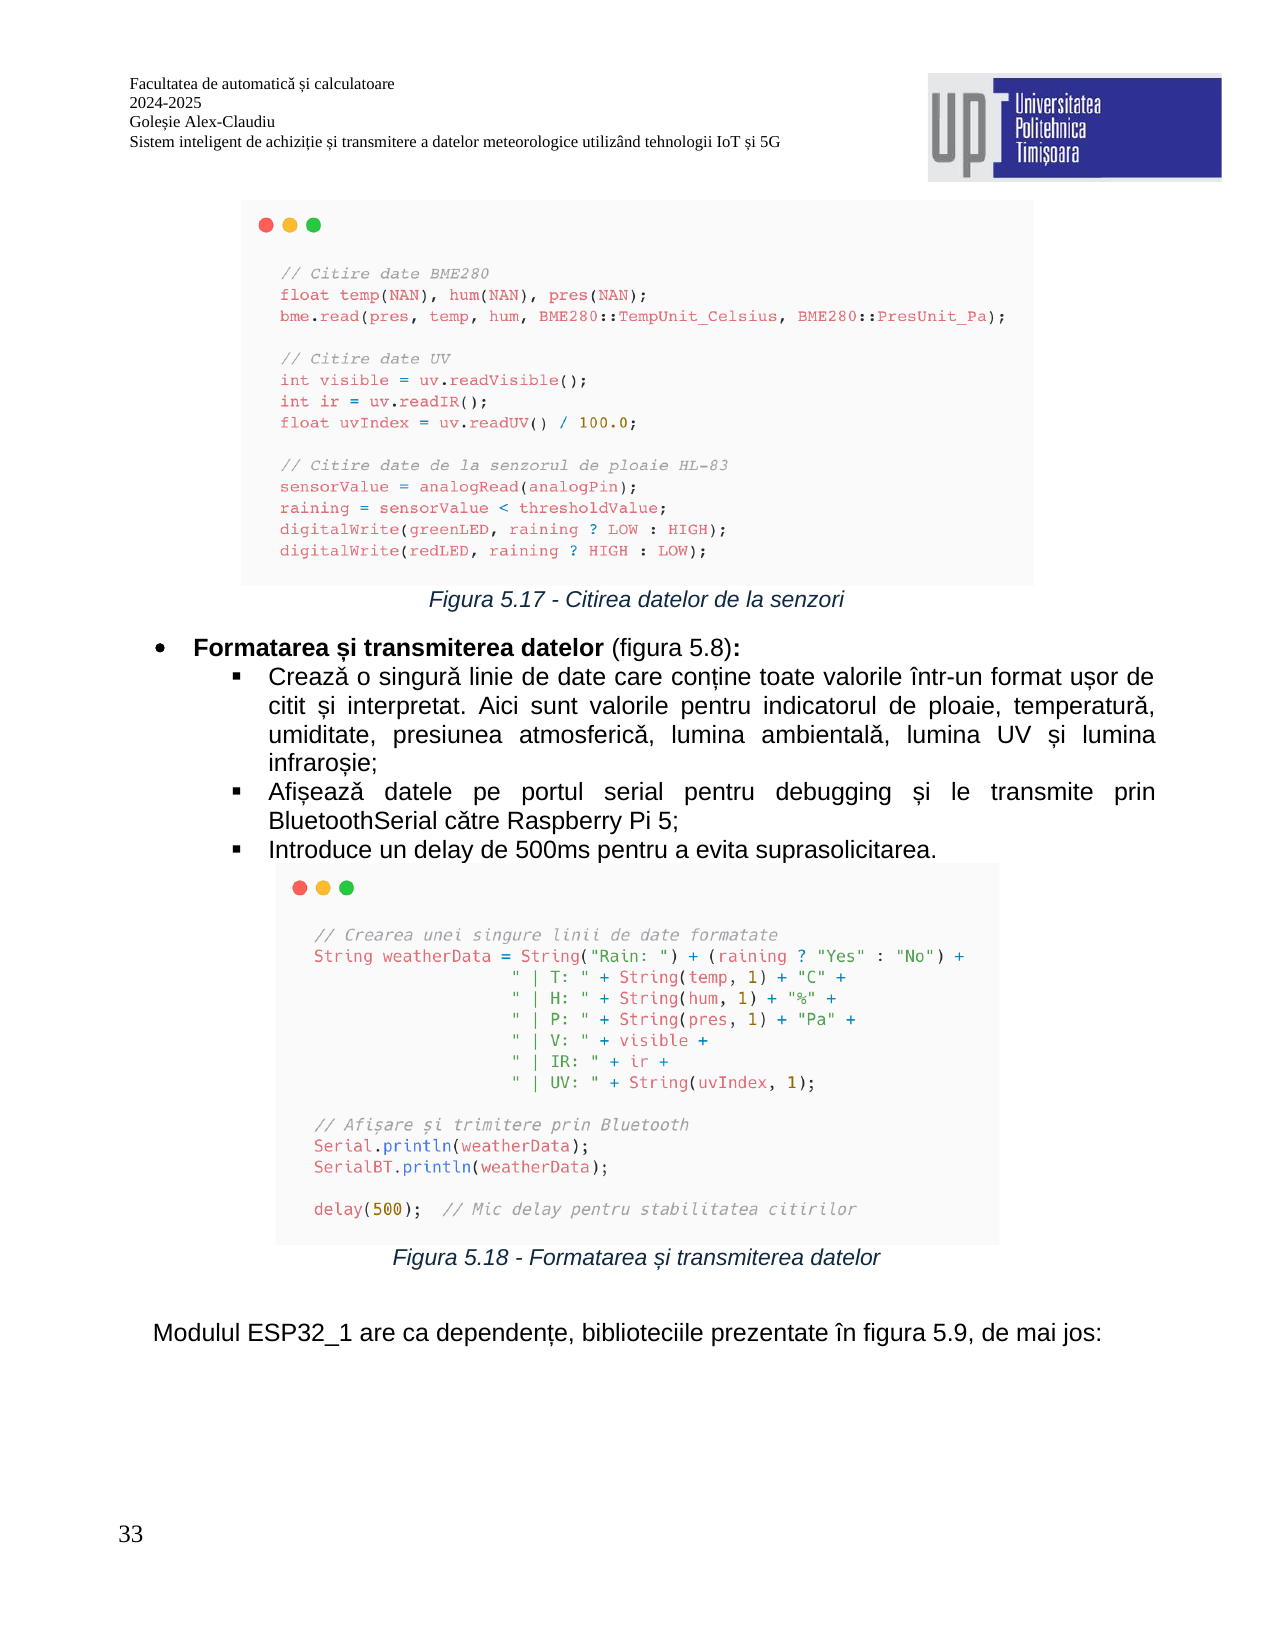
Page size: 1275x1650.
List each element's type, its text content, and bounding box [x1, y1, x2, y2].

list Introduce un delay de 500ms pentru a evita suprasolicitarea. [231, 835, 1157, 864]
picture [927, 73, 1222, 182]
list Afișeazǎ datele pe portul serial pentru debugging și le transmite prin BluetoothSerial cǎtre Raspberry Pi 5; [231, 777, 1157, 835]
picture [241, 200, 1034, 586]
picture [275, 863, 1000, 1245]
list Formatarea și transmiterea datelor (figura 5.8): [156, 633, 1157, 662]
list Creazǎ o singurǎ linie de date care conține toate valorile într-un format ușor de citit și interpretat. Aici sunt valorile pentru indicatorul de ploaie, temperaturǎ, umiditate, presiunea atmosfericǎ, lumina ambientalǎ, lumina UV și lumina infraroșie; [231, 662, 1157, 777]
text Modulul ESP32_1 are ca dependențe, biblioteciile prezentate în figura 5.9, de mai jos: [118, 1318, 1157, 1346]
